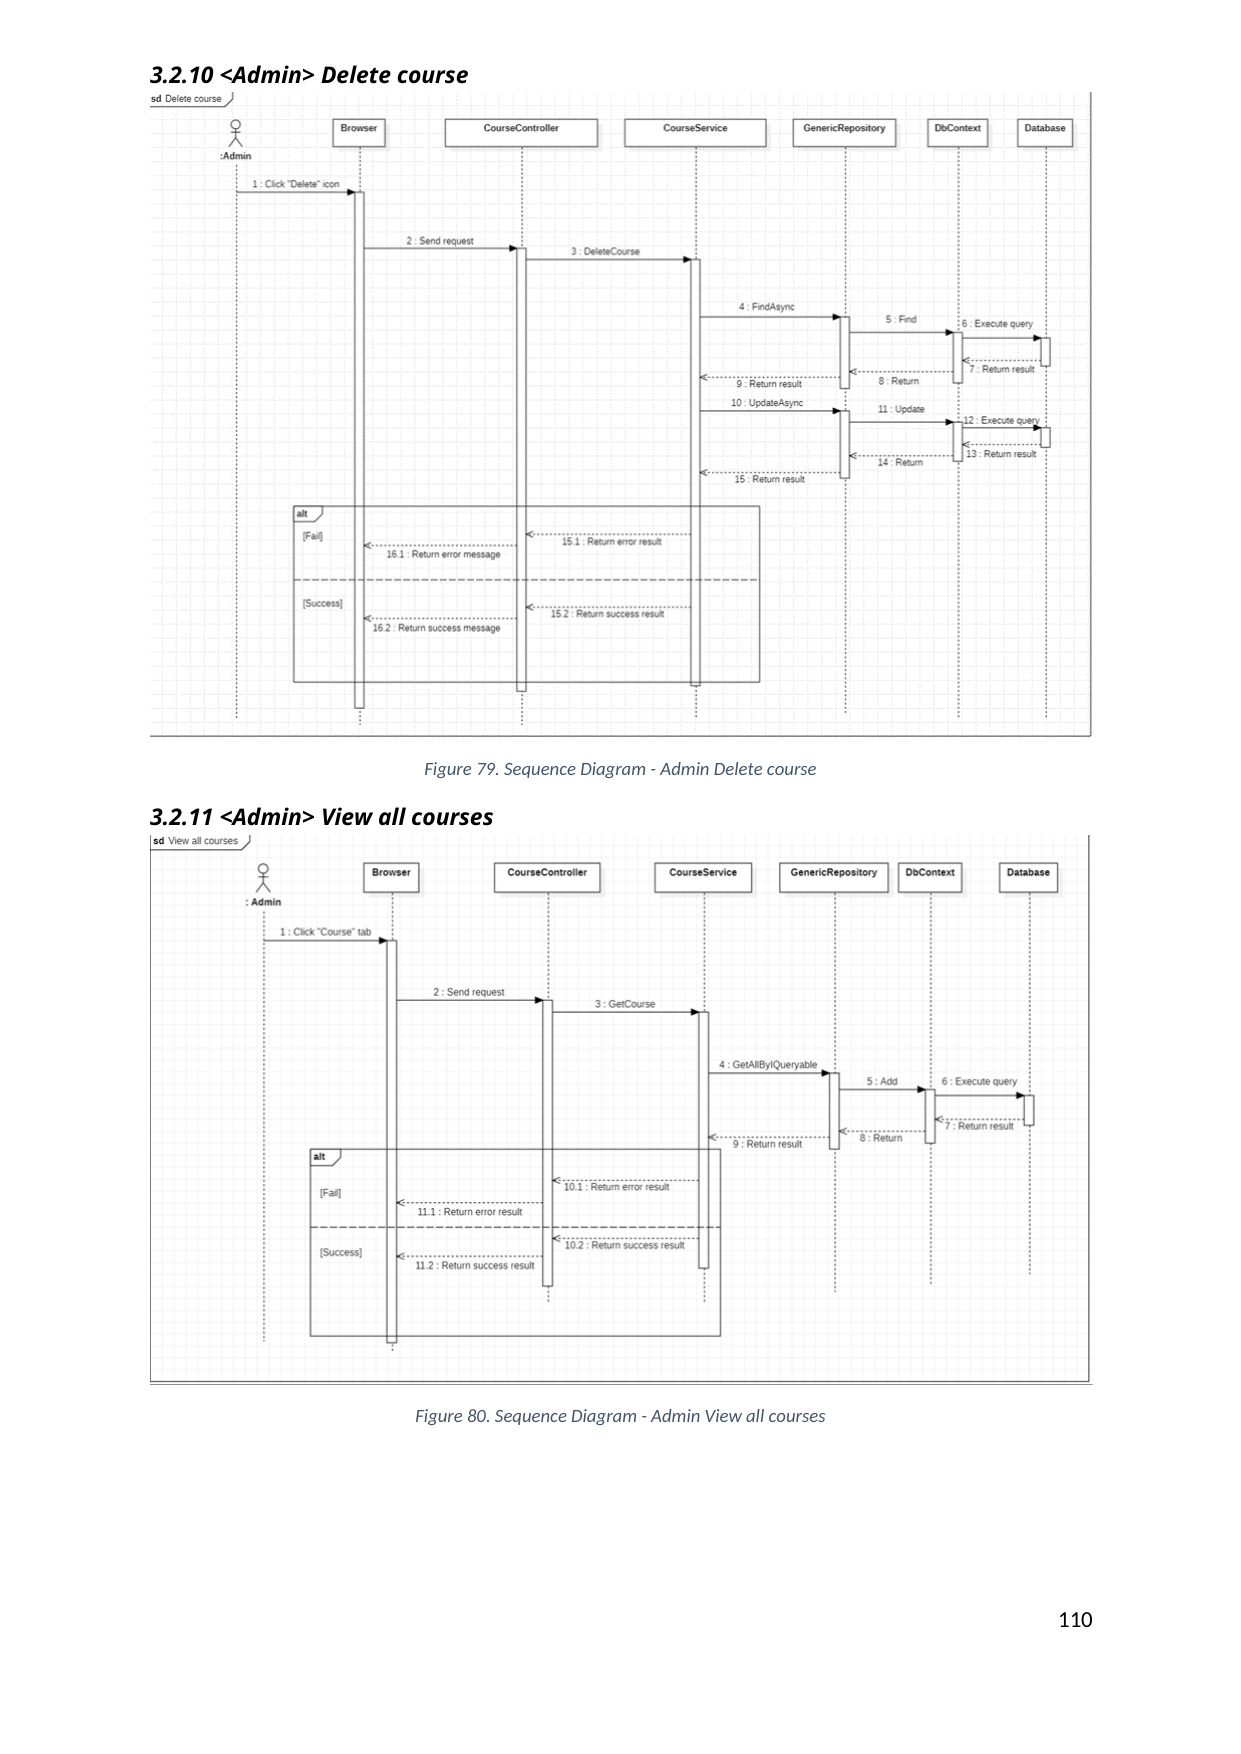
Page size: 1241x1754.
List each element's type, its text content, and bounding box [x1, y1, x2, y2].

picture [150, 835, 1093, 1385]
picture [150, 92, 1093, 739]
subtitle 3.2.10 <Admin> Delete course [150, 59, 1093, 90]
subtitle 3.2.11 <Admin> View all courses [150, 801, 1093, 832]
